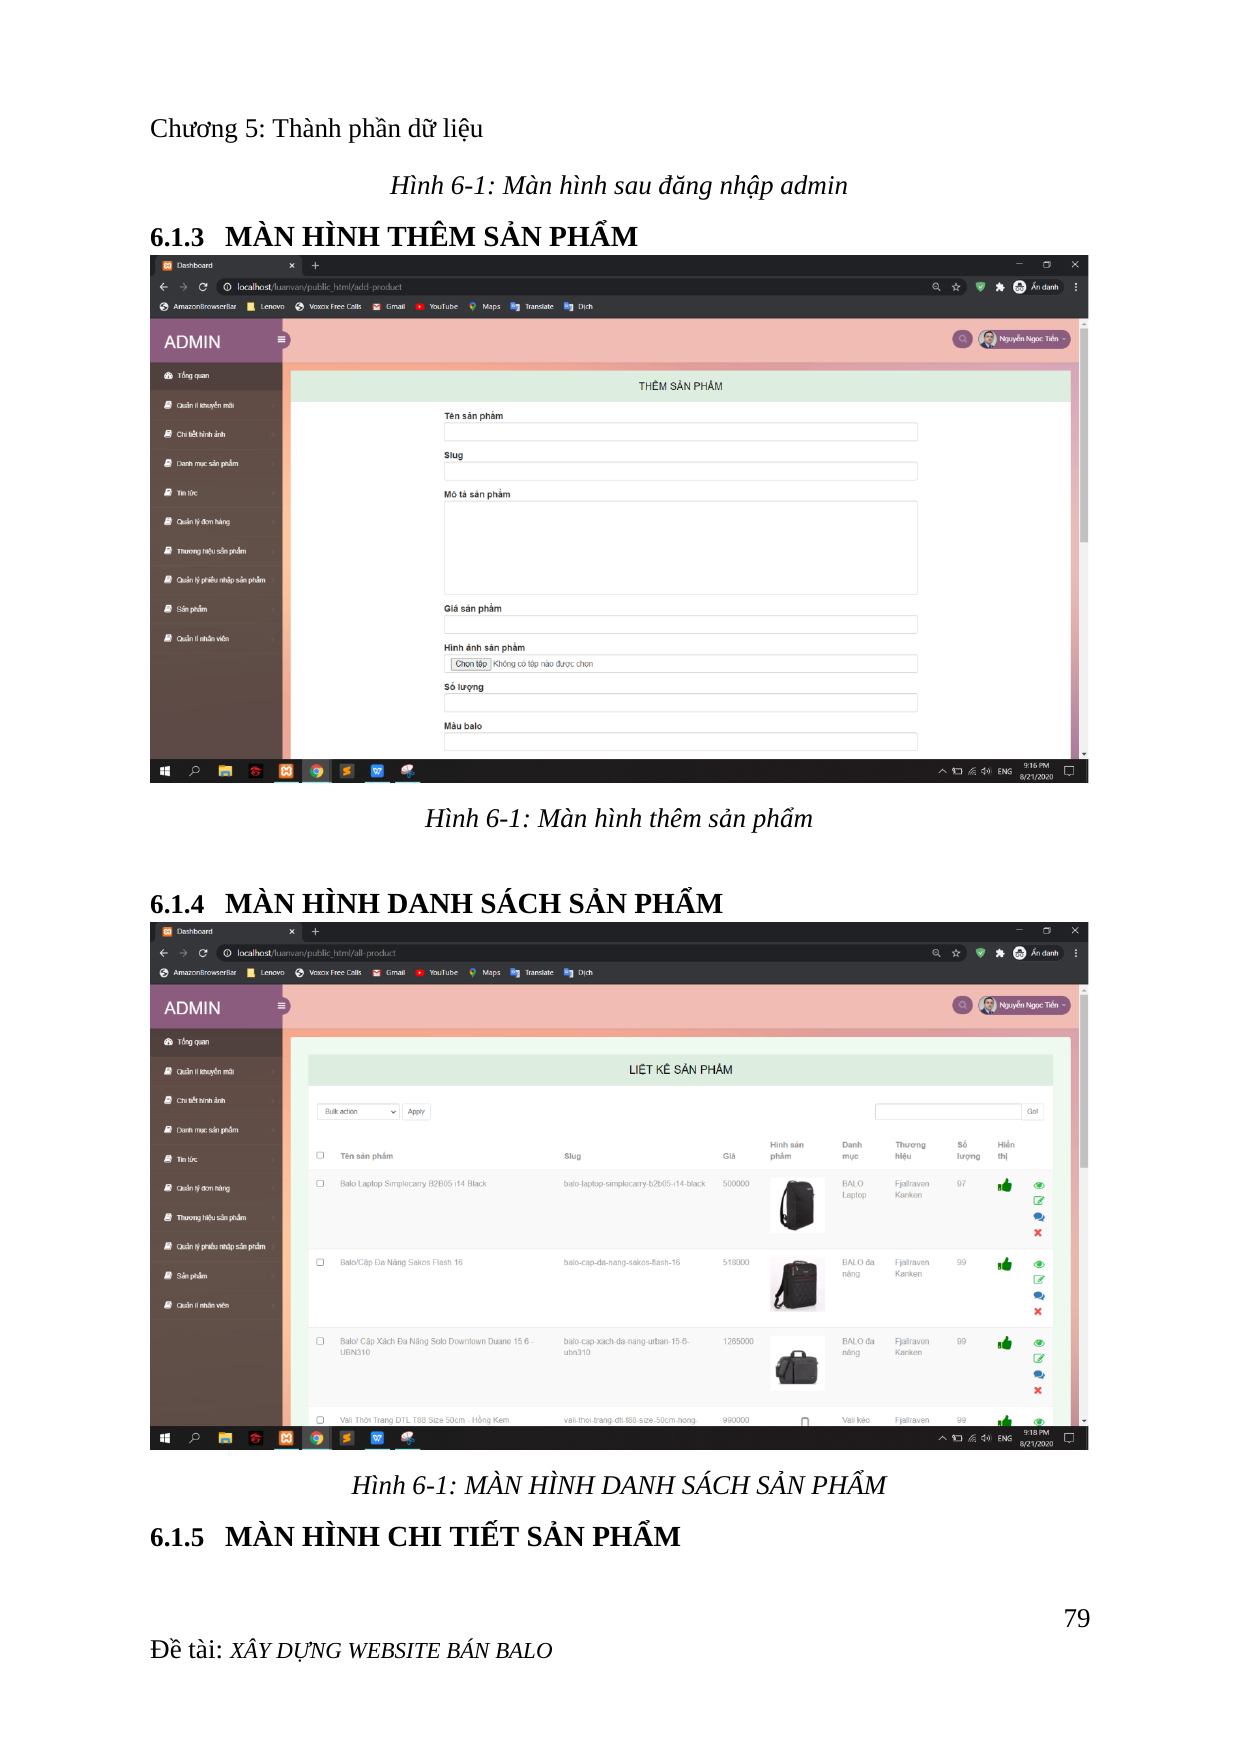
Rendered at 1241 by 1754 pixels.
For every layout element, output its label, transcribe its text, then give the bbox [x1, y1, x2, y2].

picture [150, 255, 1089, 783]
text MÀN HÌNH DANH SÁCH SẢN PHẨM [150, 1469, 1090, 1500]
text MÀN HÌNH THÊM SẢN PHẨM [150, 219, 1090, 252]
picture [150, 922, 1089, 1450]
text Màn hình thêm sản phẩm [150, 802, 1090, 833]
text MÀN HÌNH DANH SÁCH SẢN PHẨM [150, 886, 1090, 919]
text Màn hình sau đăng nhập admin [150, 169, 1090, 200]
text MÀN HÌNH CHI TIẾT SẢN PHẨM [150, 1519, 1090, 1553]
